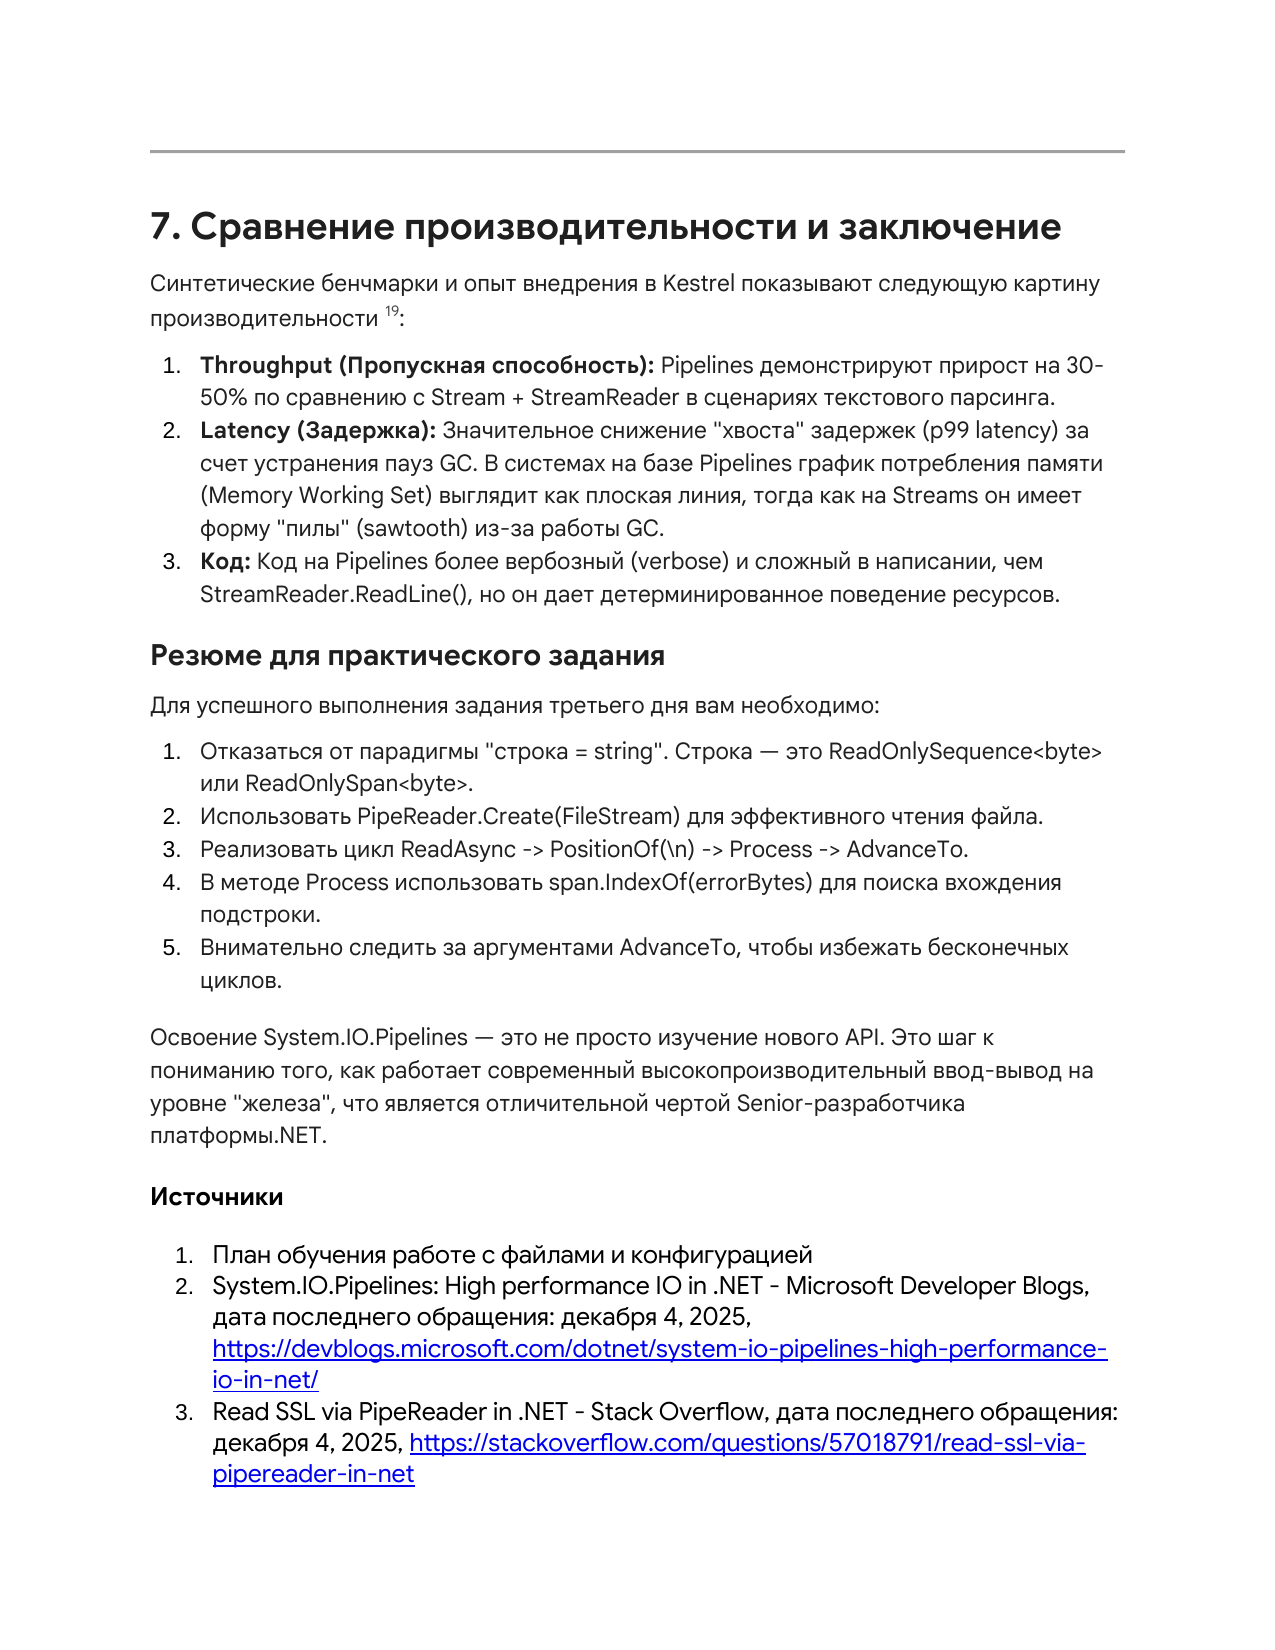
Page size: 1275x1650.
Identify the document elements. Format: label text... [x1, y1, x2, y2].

text Для успешного выполнения задания третьего дня вам необходимо: [150, 692, 1125, 721]
list Read SSL via PipeReader in .NET - Stack Overflow, дата последнего обращения: декабря 4, 2025, https://stackoverflow.com/questions/57018791/read-ssl-via-pipereader-in-net [175, 1396, 1125, 1490]
subtitle Резюме для практического задания [150, 638, 1125, 674]
list Latency (Задержка): Значительное снижение "хвоста" задержек (p99 latency) за счет устранения пауз GC. В системах на базе Pipelines график потребления памяти (Memory Working Set) выглядит как плоская линия, тогда как на Streams он имеет форму "пилы" (sawtooth) из-за работы GC. [162, 416, 1125, 543]
list Отказаться от парадигмы "строка = string". Строка — это ReadOnlySequence<byte> или ReadOnlySpan<byte>. [162, 737, 1125, 798]
list Throughput (Пропускная способность): Pipelines демонстрируют прирост на 30-50% по сравнению с Stream + StreamReader в сценариях текстового парсинга. [162, 351, 1125, 412]
list System.IO.Pipelines: High performance IO in .NET - Microsoft Developer Blogs, дата последнего обращения: декабря 4, 2025, https://devblogs.microsoft.com/dotnet/system-io-pipelines-high-performance-io-in-net/ [175, 1270, 1125, 1396]
text Освоение System.IO.Pipelines — это не просто изучение нового API. Это шаг к пониманию того, как работает современный высокопроизводительный ввод-вывод на уровне "железа", что является отличительной чертой Senior-разработчика платформы.NET. [150, 1024, 1125, 1151]
subtitle 7. Сравнение производительности и заключение [150, 154, 1125, 251]
subtitle Источники [150, 1181, 1125, 1212]
list Код: Код на Pipelines более вербозный (verbose) и сложный в написании, чем StreamReader.ReadLine(), но он дает детерминированное поведение ресурсов. [162, 547, 1125, 609]
list Использовать PipeReader.Create(FileStream) для эффективного чтения файла. [162, 802, 1125, 831]
list Внимательно следить за аргументами AdvanceTo, чтобы избежать бесконечных циклов. [162, 933, 1125, 995]
text Синтетические бенчмарки и опыт внедрения в Kestrel показывают следующую картину производительности 19: [150, 269, 1125, 334]
list В методе Process использовать span.IndexOf(errorBytes) для поиска вхождения подстроки. [162, 868, 1125, 929]
list Реализовать цикл ReadAsync -> PositionOf(\n) -> Process -> AdvanceTo. [162, 835, 1125, 864]
list План обучения работе с файлами и конфигурацией [175, 1239, 1125, 1270]
